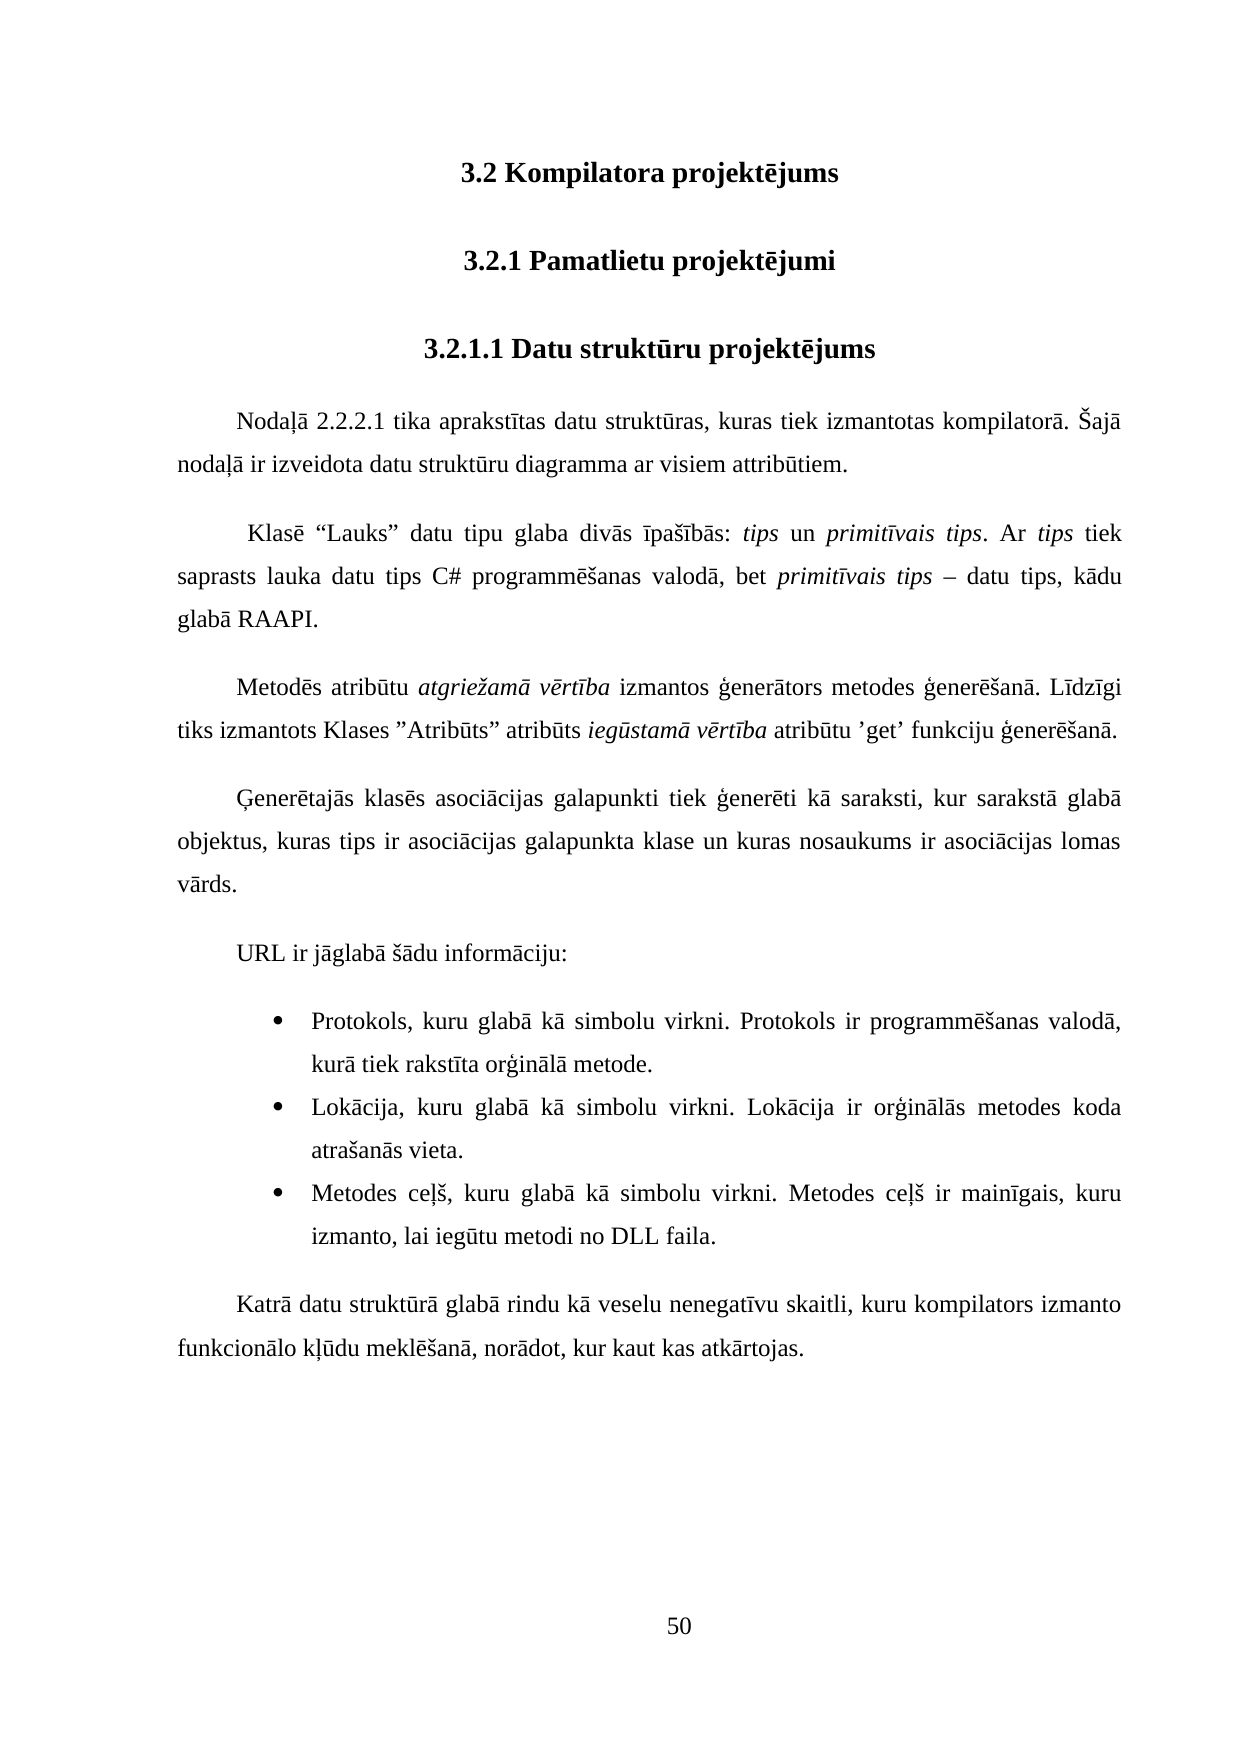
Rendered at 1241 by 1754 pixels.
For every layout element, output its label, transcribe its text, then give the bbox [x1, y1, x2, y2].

subtitle 3.2.1 Pamatlietu projektējumi [177, 243, 1122, 277]
list Protokols, kuru glabā kā simbolu virkni. Protokols ir programmēšanas valodā, kurā tiek rakstīta orģinālā metode. [273, 1006, 1122, 1078]
list Lokācija, kuru glabā kā simbolu virkni. Lokācija ir orģinālās metodes koda atrašanās vieta. [273, 1092, 1122, 1164]
text Klasē “Lauks” datu tipu glaba divās īpašībās: tips un primitīvais tips. Ar tips tiek saprasts lauka datu tips C# programmēšanas valodā, bet primitīvais tips – datu tips, kādu glabā RAAPI. [177, 518, 1122, 633]
text URL ir jāglabā šādu informāciju: [177, 938, 1122, 966]
subtitle 3.2.1.1 Datu struktūru projektējums [177, 331, 1122, 365]
text Katrā datu struktūrā glabā rindu kā veselu nenegatīvu skaitli, kuru kompilators izmanto funkcionālo kļūdu meklēšanā, norādot, kur kaut kas atkārtojas. [177, 1289, 1122, 1361]
text Nodaļā 2.2.2.1 tika aprakstītas datu struktūras, kuras tiek izmantotas kompilatorā. Šajā nodaļā ir izveidota datu struktūru diagramma ar visiem attribūtiem. [177, 406, 1122, 478]
text Ģenerētajās klasēs asociācijas galapunkti tiek ģenerēti kā saraksti, kur sarakstā glabā objektus, kuras tips ir asociācijas galapunkta klase un kuras nosaukums ir asociācijas lomas vārds. [177, 783, 1122, 898]
text Metodēs atribūtu atgriežamā vērtība izmantos ģenerātors metodes ģenerēšanā. Līdzīgi tiks izmantots Klases ”Atribūts” atribūts iegūstamā vērtība atribūtu ’get’ funkciju ģenerēšanā. [177, 672, 1122, 744]
list Metodes ceļš, kuru glabā kā simbolu virkni. Metodes ceļš ir mainīgais, kuru izmanto, lai iegūtu metodi no DLL faila. [273, 1178, 1122, 1250]
subtitle 3.2 Kompilatora projektējums [177, 156, 1122, 189]
